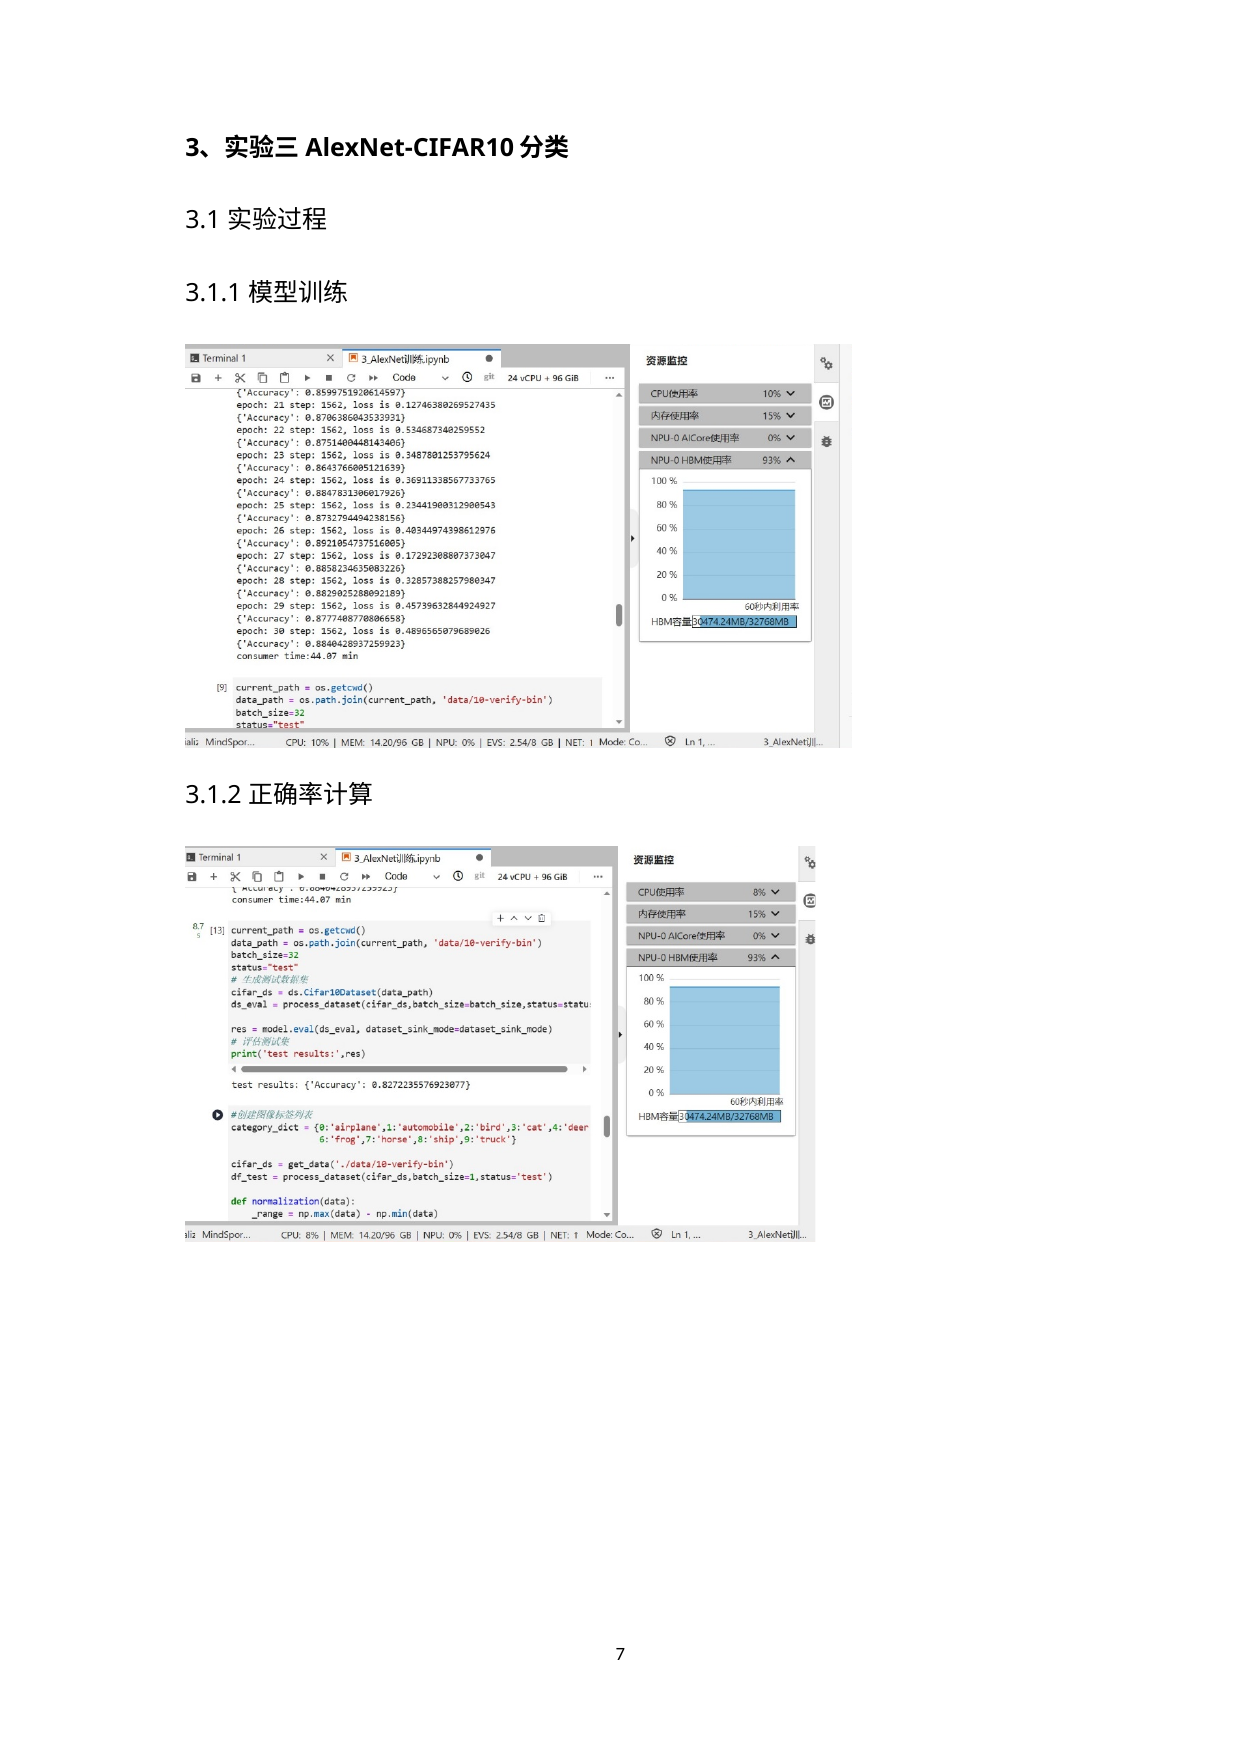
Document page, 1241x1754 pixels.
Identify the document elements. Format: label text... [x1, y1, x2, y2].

picture [185, 344, 852, 748]
text 3.1 实验过程 [185, 199, 1092, 236]
picture [185, 846, 816, 1242]
text 3、实验三 AlexNet-CIFAR10分类 [185, 127, 1092, 163]
text 3.1.1 模型训练 [185, 272, 1092, 308]
text 3.1.2 正确率计算 [185, 774, 1092, 811]
